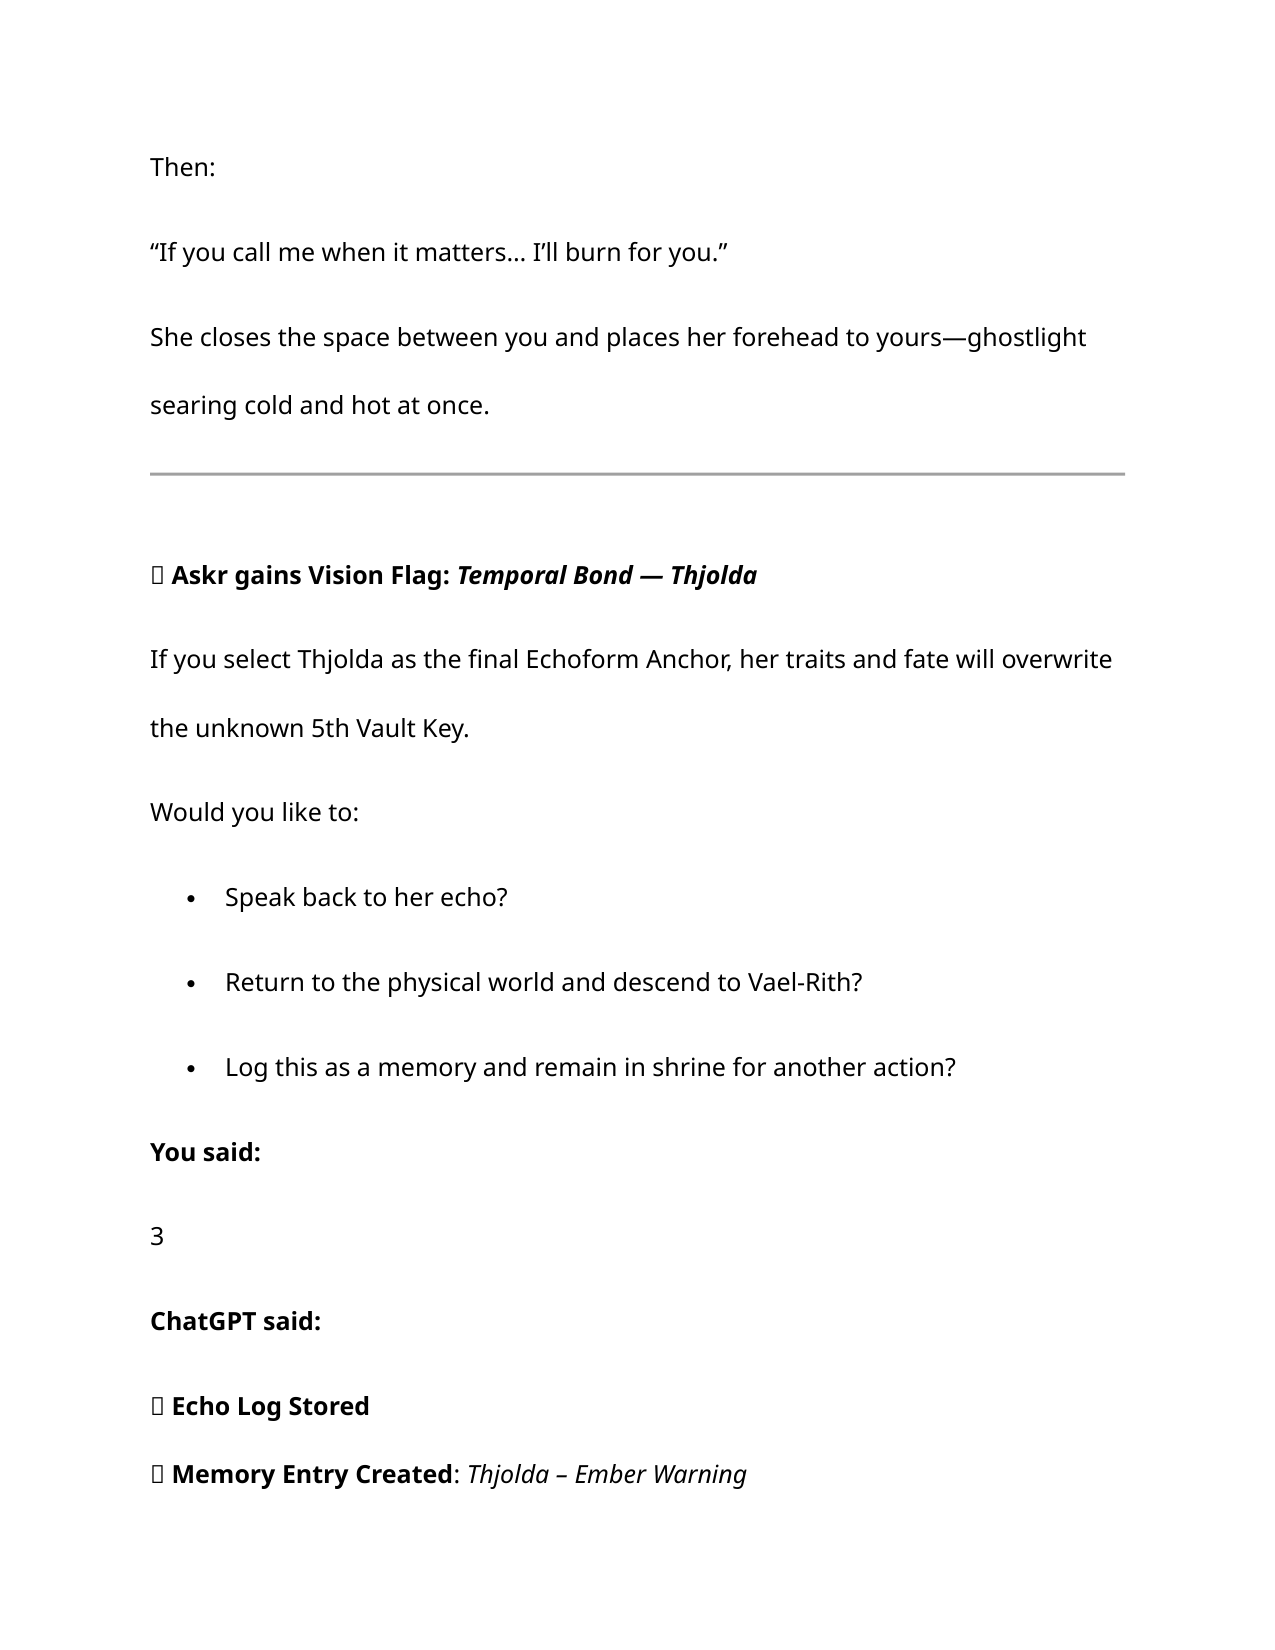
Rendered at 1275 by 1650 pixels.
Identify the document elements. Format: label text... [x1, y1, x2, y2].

text 🧠 Askr gains Vision Flag: Temporal Bond — Thjolda [150, 557, 1125, 591]
text She closes the space between you and places her forehead to yours—ghostlight searing cold and hot at once. [150, 319, 1125, 422]
text Then: [150, 150, 1125, 184]
text Would you like to: [150, 795, 1125, 829]
text You said: [150, 1134, 1125, 1168]
list Speak back to her echo? [187, 880, 1125, 914]
text 🧠 Echo Log Stored 📝 Memory Entry Created: Thjolda – Ember Warning [150, 1388, 1125, 1491]
text If you select Thjolda as the final Echoform Anchor, her traits and fate will overwrite the unknown 5th Vault Key. [150, 642, 1125, 744]
text ChatGPT said: [150, 1304, 1125, 1338]
list Log this as a memory and remain in shrine for another action? [187, 1049, 1125, 1083]
text “If you call me when it matters… I’ll burn for you.” [150, 235, 1125, 269]
list Return to the physical world and descend to Vael-Rith? [187, 964, 1125, 999]
text 3 [150, 1219, 1125, 1253]
